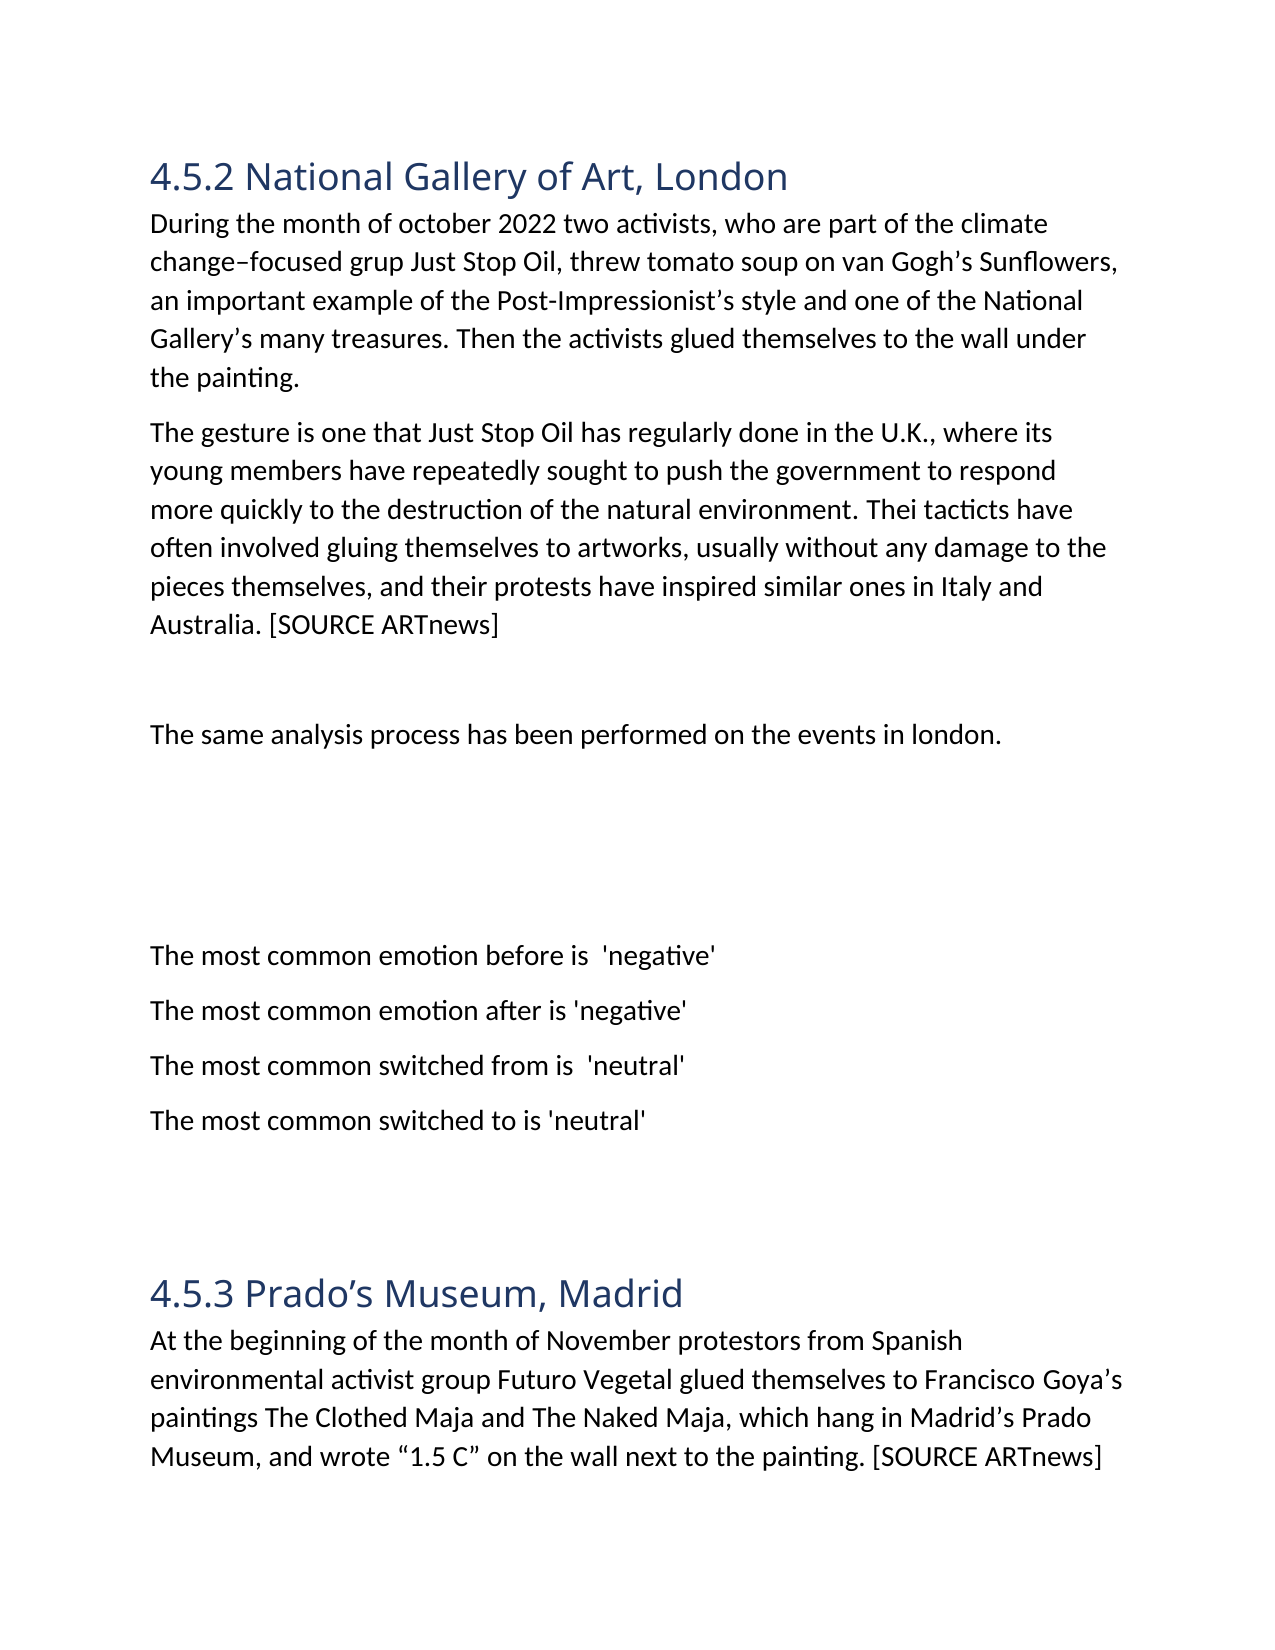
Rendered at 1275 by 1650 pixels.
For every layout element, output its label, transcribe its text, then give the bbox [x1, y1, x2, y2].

text At the beginning of the month of November protestors from Spanish environmental activist group Futuro Vegetal glued themselves to Francisco Goya’s paintings The Clothed Maja and The Naked Maja, which hang in Madrid’s Prado Museum, and wrote “1.5 C” on the wall next to the painting. [SOURCE ARTnews] [150, 1322, 1125, 1473]
subtitle 4.5.3 Prado’s Museum, Madrid [150, 1267, 1125, 1318]
text The most common emotion after is 'negative' [150, 992, 1125, 1027]
text The most common emotion before is 'negative' [150, 937, 1125, 972]
text During the month of october 2022 two activists, who are part of the climate change–focused grup Just Stop Oil, threw tomato soup on van Gogh’s Sunflowers, an important example of the Post-Impressionist’s style and one of the National Gallery’s many treasures. Then the activists glued themselves to the wall under the painting. [150, 205, 1125, 394]
text The most common switched from is 'neutral' [150, 1047, 1125, 1083]
text The same analysis process has been performed on the events in london. [150, 716, 1125, 752]
text The gesture is one that Just Stop Oil has regularly done in the U.K., where its young members have repeatedly sought to push the government to respond more quickly to the destruction of the natural environment. Thei tacticts have often involved gluing themselves to artworks, usually without any damage to the pieces themselves, and their protests have inspired similar ones in Italy and Australia. [SOURCE ARTnews] [150, 414, 1125, 642]
text The most common switched to is 'neutral' [150, 1102, 1125, 1138]
subtitle 4.5.2 National Gallery of Art, London [150, 150, 1125, 201]
